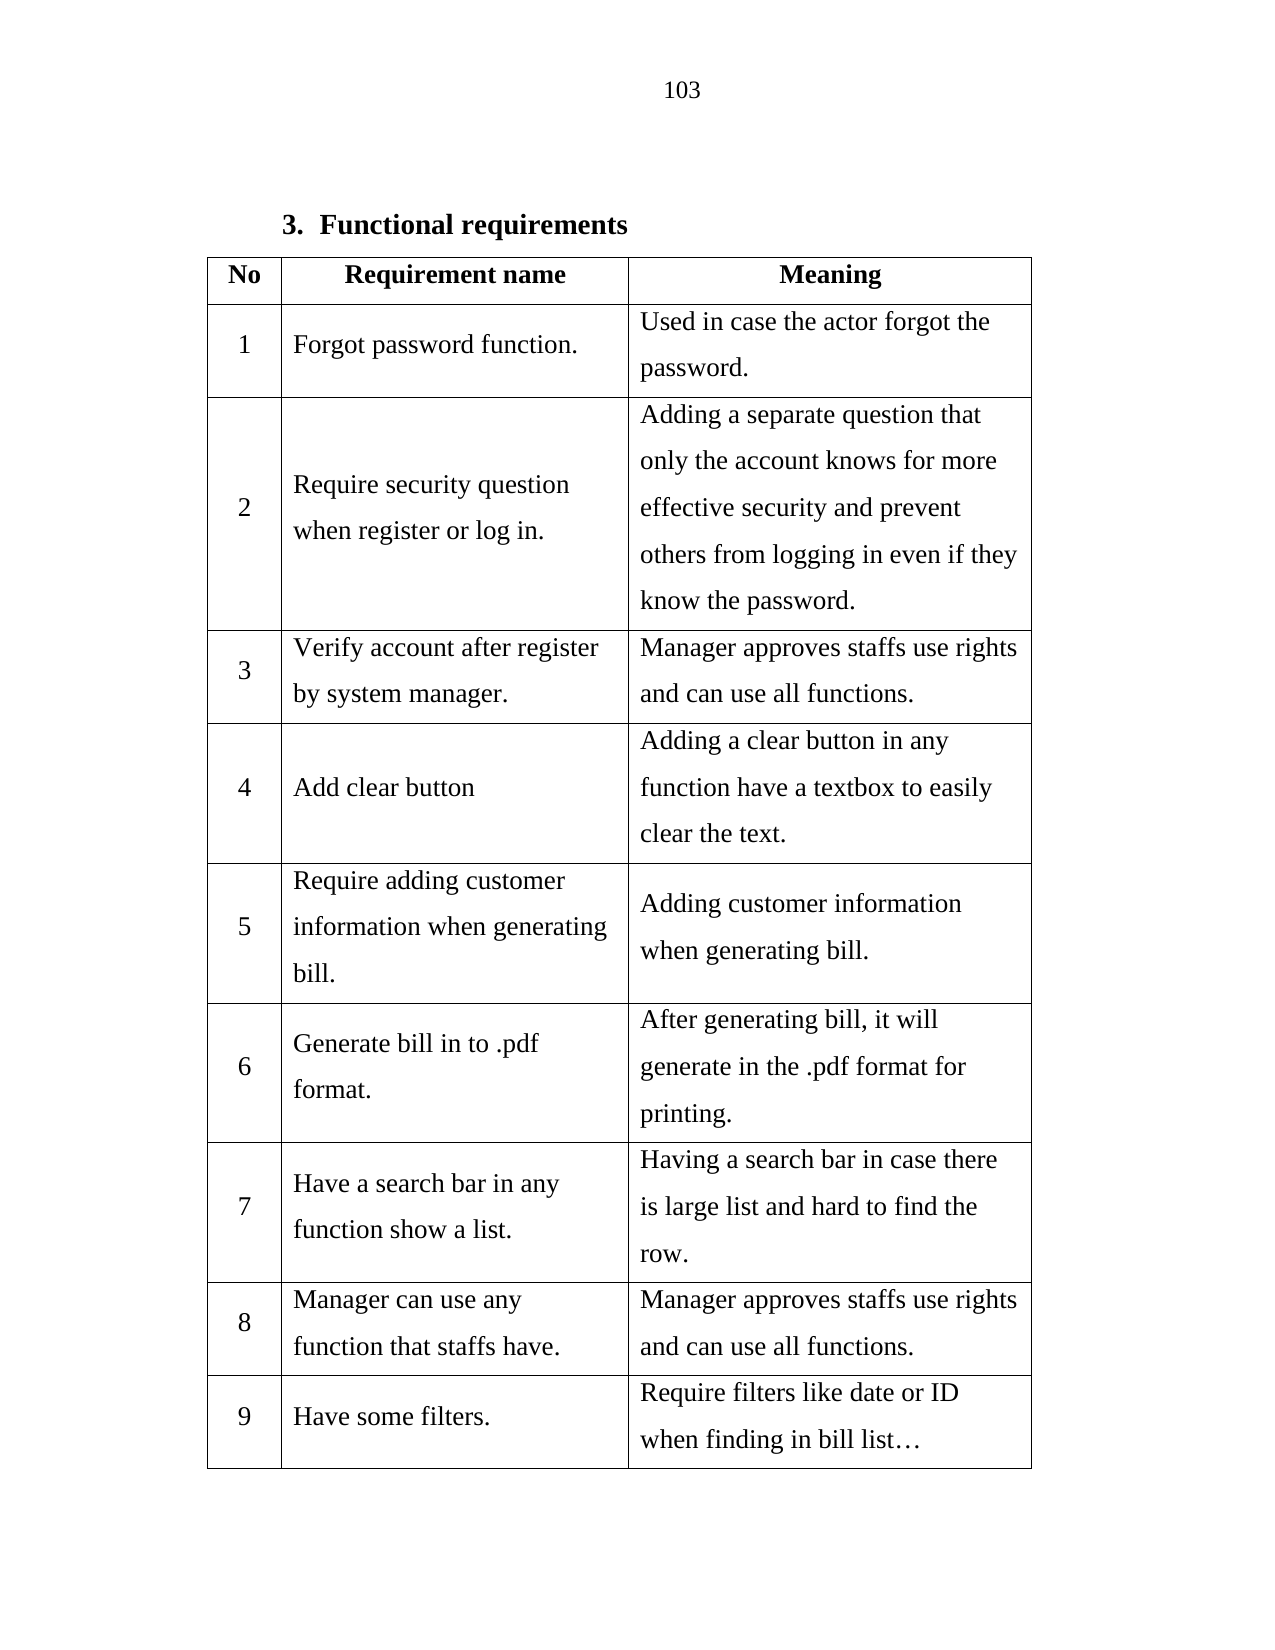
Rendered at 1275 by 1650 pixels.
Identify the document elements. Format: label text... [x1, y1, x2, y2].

table_header Requirement name [282, 258, 628, 303]
table_cell After generating bill, it will generate in the .pdf format for printing. [629, 1004, 1031, 1142]
table_cell Require adding customer information when generating bill. [282, 864, 628, 1002]
table_cell Add clear button [282, 724, 628, 863]
table_cell Require filters like date or ID when finding in bill list… [629, 1376, 1031, 1468]
table_cell Adding a separate question that only the account knows for more effective security and prevent others from logging in even if they know the password. [629, 398, 1031, 630]
table_cell Manager approves staffs use rights and can use all functions. [629, 631, 1031, 723]
table_cell Forgot password function. [282, 305, 628, 397]
table_cell Have some filters. [282, 1376, 628, 1468]
table_cell 6 [208, 1004, 281, 1142]
list Functional requirements [282, 207, 1157, 240]
table_cell 2 [208, 398, 281, 630]
table_cell Adding a clear button in any function have a textbox to easily clear the text. [629, 724, 1031, 863]
table_cell Adding customer information when generating bill. [629, 864, 1031, 1002]
table_cell 9 [208, 1376, 281, 1468]
table_header Meaning [629, 258, 1031, 303]
table_cell Have a search bar in any function show a list. [282, 1143, 628, 1282]
table_cell Verify account after register by system manager. [282, 631, 628, 723]
table_cell Manager can use any function that staffs have. [282, 1283, 628, 1375]
table_cell 1 [208, 305, 281, 397]
table_cell 7 [208, 1143, 281, 1282]
table_cell 5 [208, 864, 281, 1002]
table_cell Manager approves staffs use rights and can use all functions. [629, 1283, 1031, 1375]
table_cell Require security question when register or log in. [282, 398, 628, 630]
table_cell Used in case the actor forgot the password. [629, 305, 1031, 397]
table_header No [208, 258, 281, 303]
table_cell 8 [208, 1283, 281, 1375]
table_cell 4 [208, 724, 281, 863]
table_cell Having a search bar in case there is large list and hard to find the row. [629, 1143, 1031, 1282]
table_cell 3 [208, 631, 281, 723]
table_cell Generate bill in to .pdf format. [282, 1004, 628, 1142]
